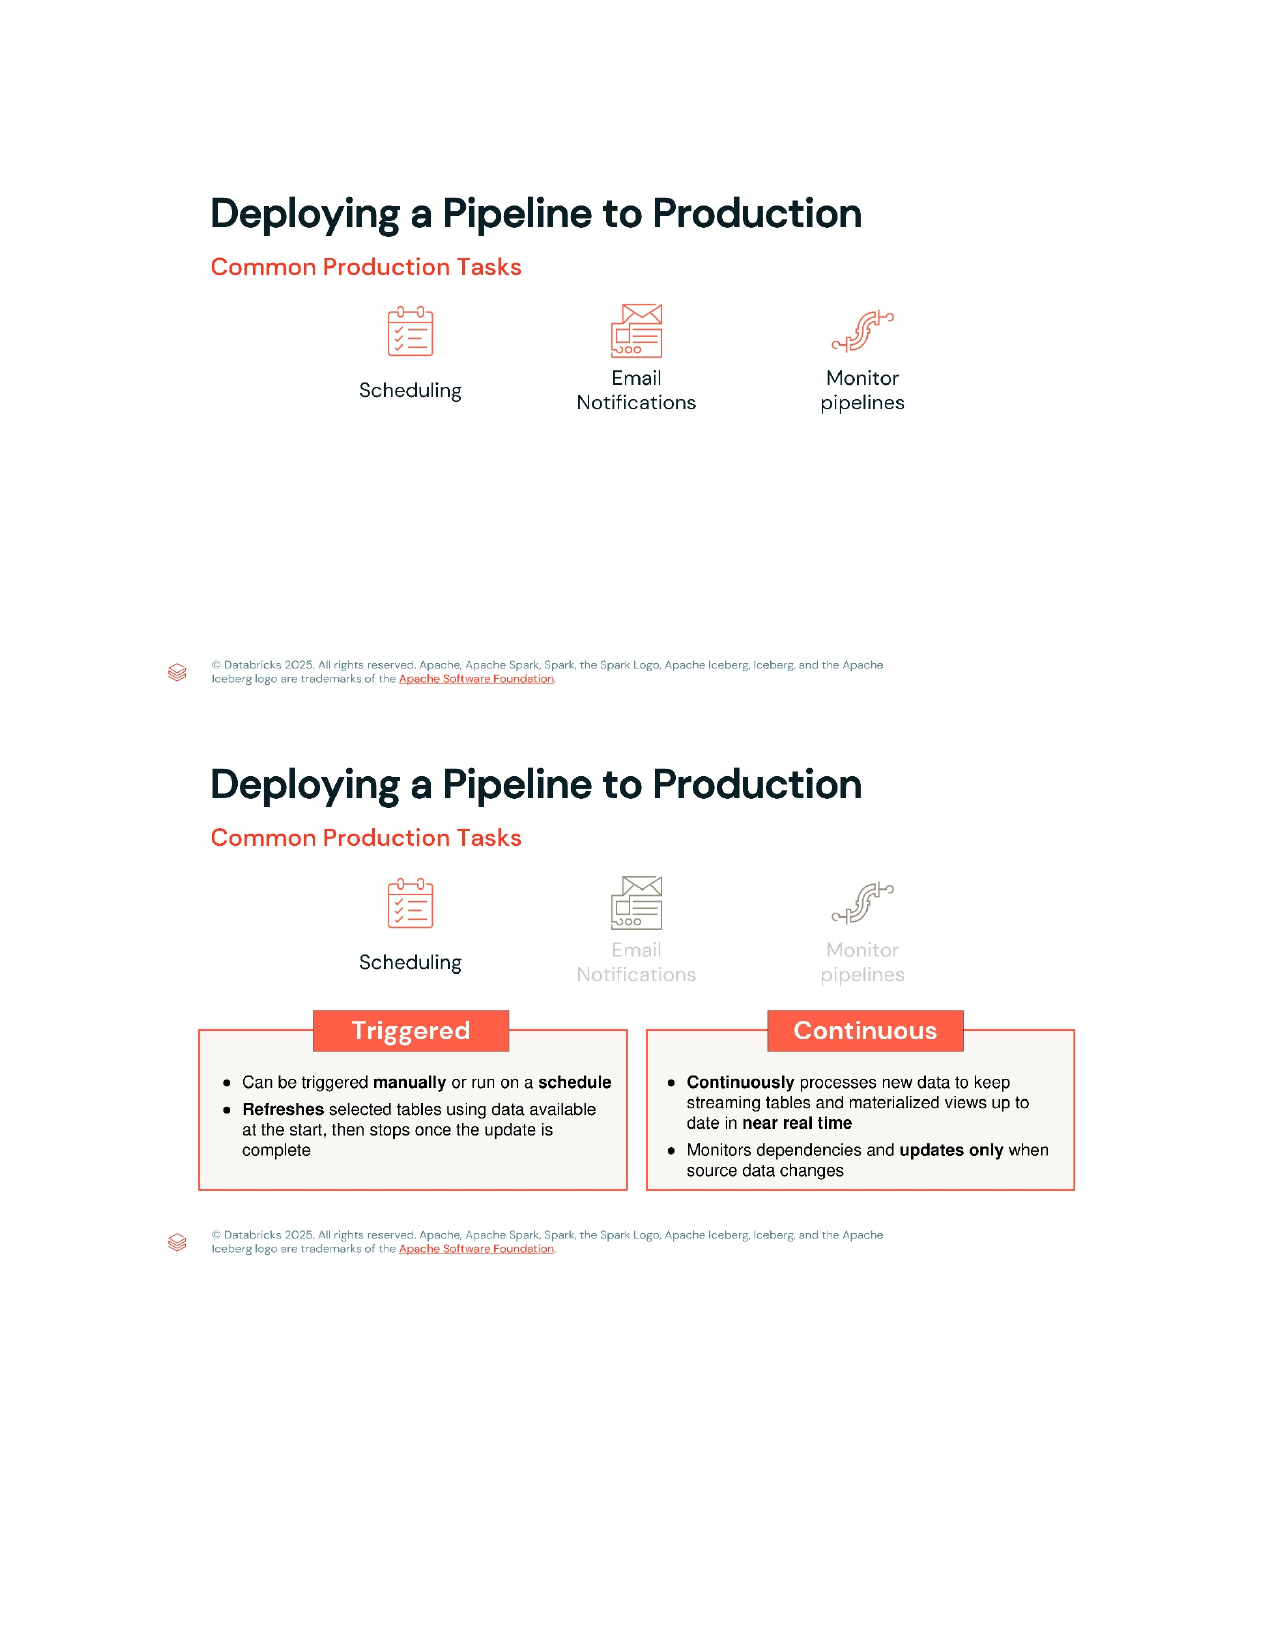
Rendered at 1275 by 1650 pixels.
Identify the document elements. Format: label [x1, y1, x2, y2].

picture [150, 720, 1125, 1269]
picture [150, 150, 1125, 699]
